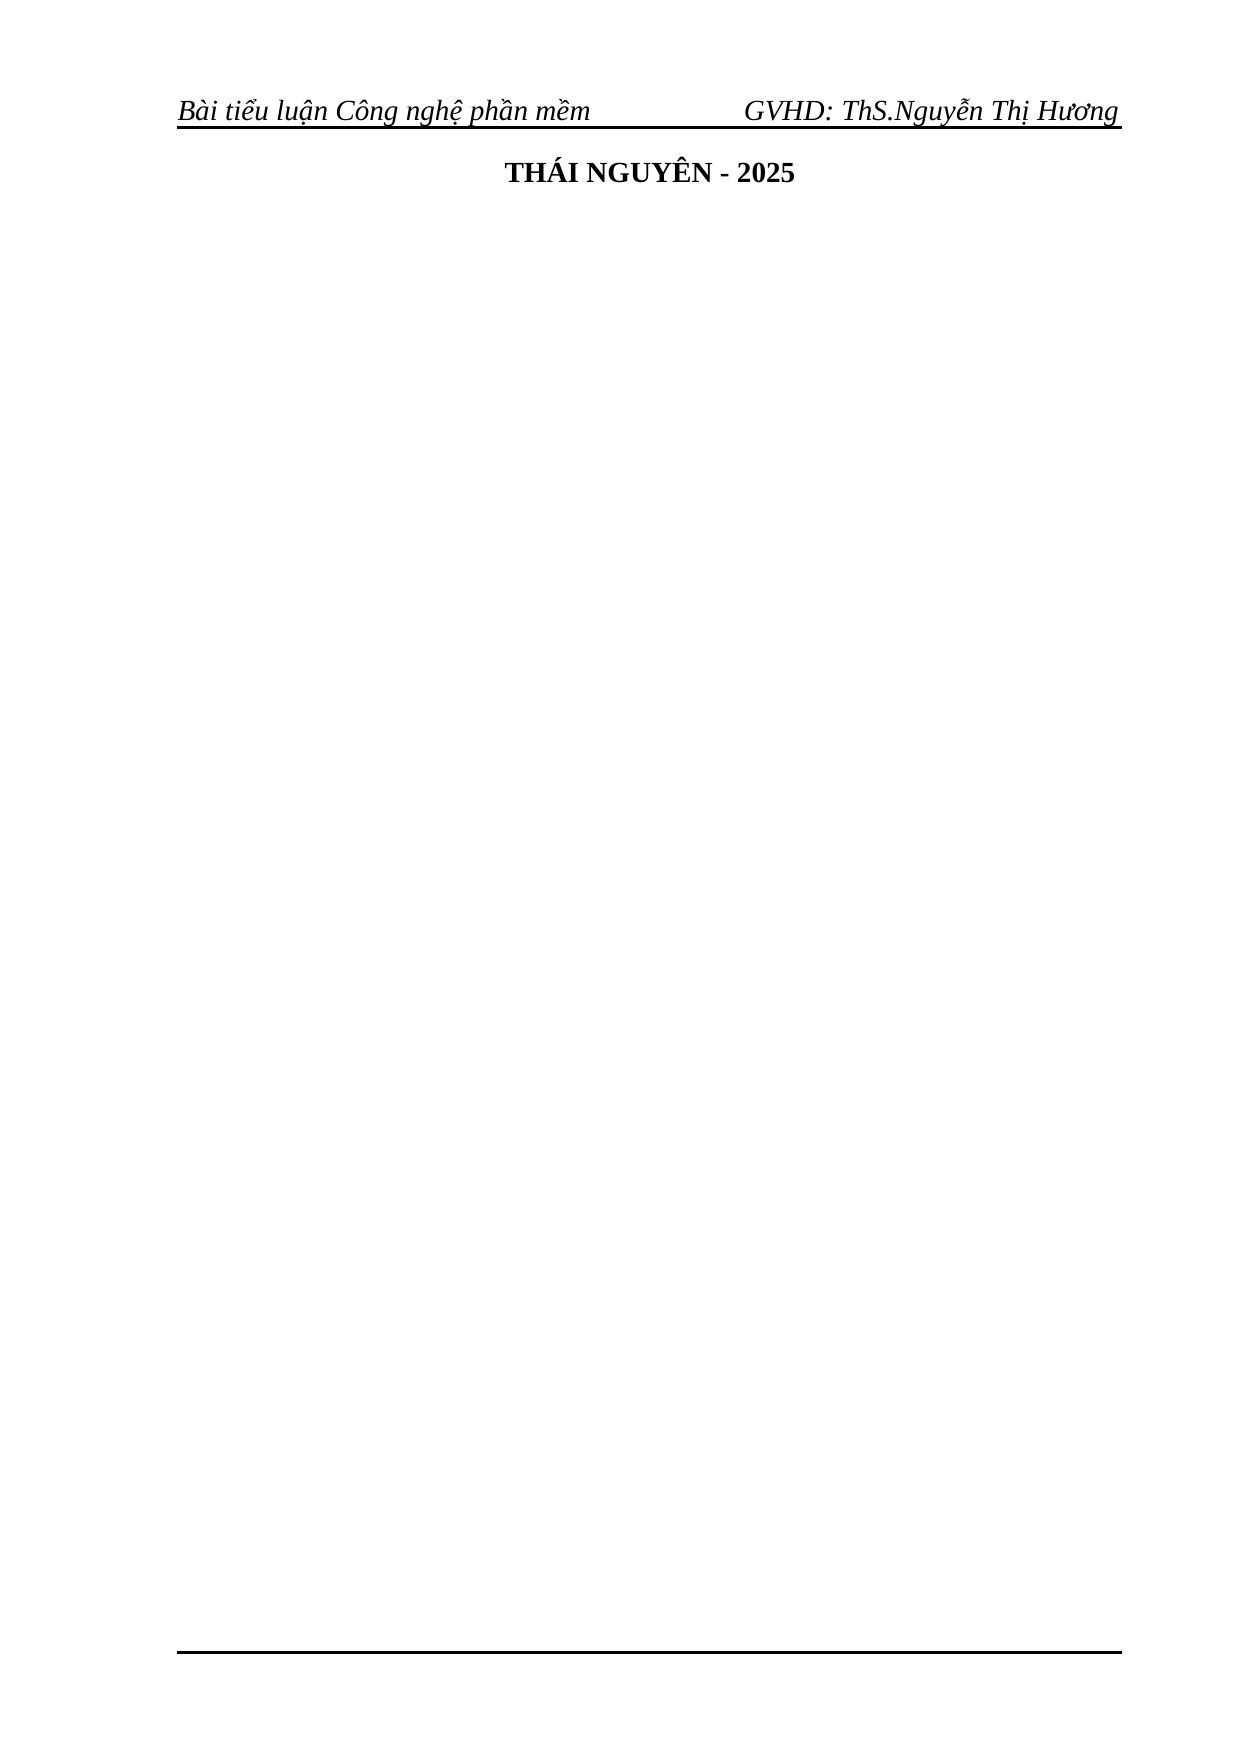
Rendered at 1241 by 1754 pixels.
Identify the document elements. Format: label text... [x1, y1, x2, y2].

text THÁI NGUYÊN - 2025 [177, 155, 1122, 188]
